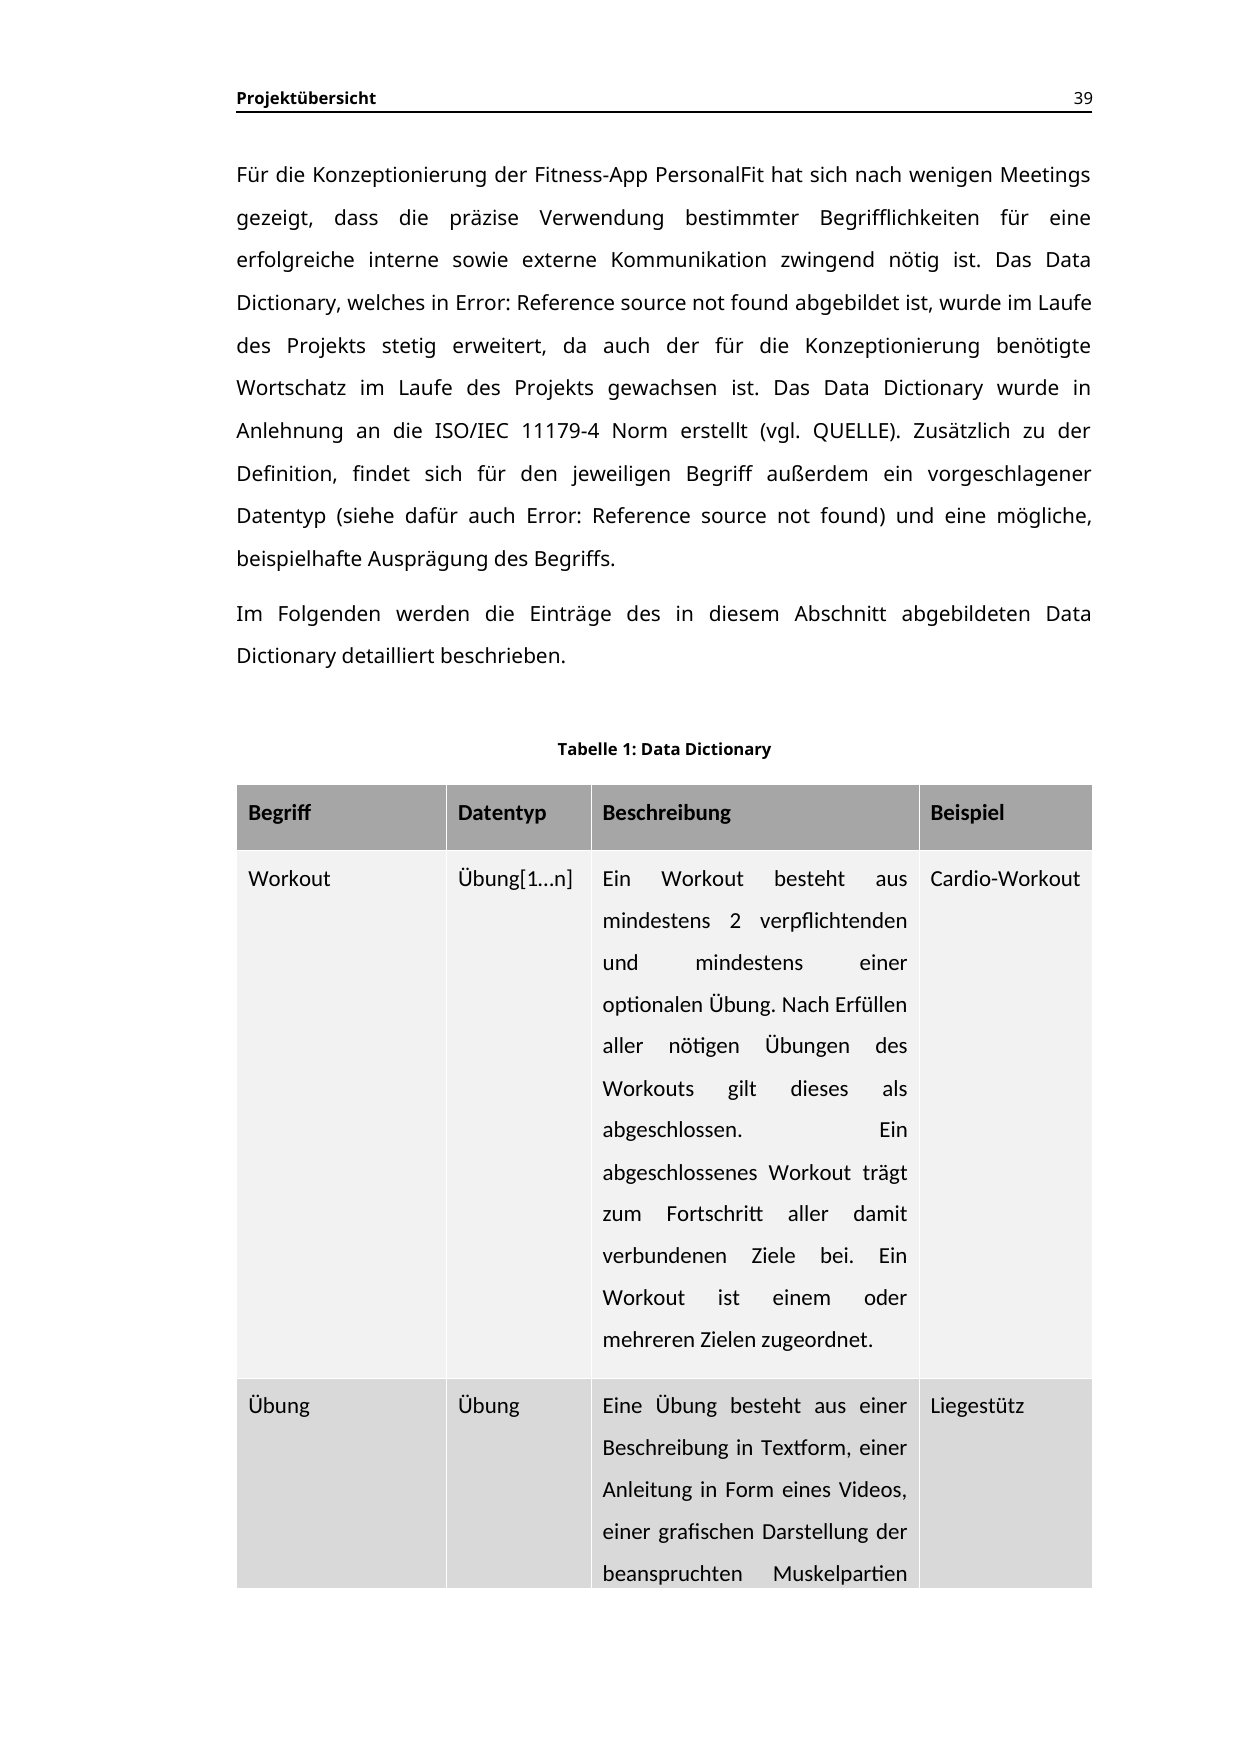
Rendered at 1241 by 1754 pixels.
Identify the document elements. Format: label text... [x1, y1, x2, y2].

table_cell Liegestütz [920, 1379, 1092, 1587]
table_cell Übung[1…n] [447, 851, 591, 1378]
table_cell Cardio-Workout [920, 851, 1092, 1378]
table_cell Übung [237, 1379, 446, 1587]
table_header Begriff [237, 785, 446, 850]
table_header Beispiel [920, 785, 1092, 850]
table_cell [592, 1379, 919, 1587]
table_cell Übung [447, 1379, 591, 1587]
text Tabelle 1: Data Dictionary [236, 738, 1092, 760]
table_cell Workout [237, 851, 446, 1378]
text Im Folgenden werden die Einträge des in diesem Abschnitt abgebildeten Data Dictionary detailliert beschrieben. [236, 599, 1092, 670]
table_header Datentyp [447, 785, 591, 850]
table_header Beschreibung [592, 785, 919, 850]
table_cell Ein Workout besteht aus mindestens 2 verpflichtenden und mindestens einer optionalen Übung. Nach Erfüllen aller nötigen Übungen des Workouts gilt dieses als abgeschlossen. Ein abgeschlossenes Workout trägt zum Fortschritt aller damit verbundenen Ziele bei. Ein Workout ist einem oder mehreren Zielen zugeordnet. [592, 851, 919, 1378]
